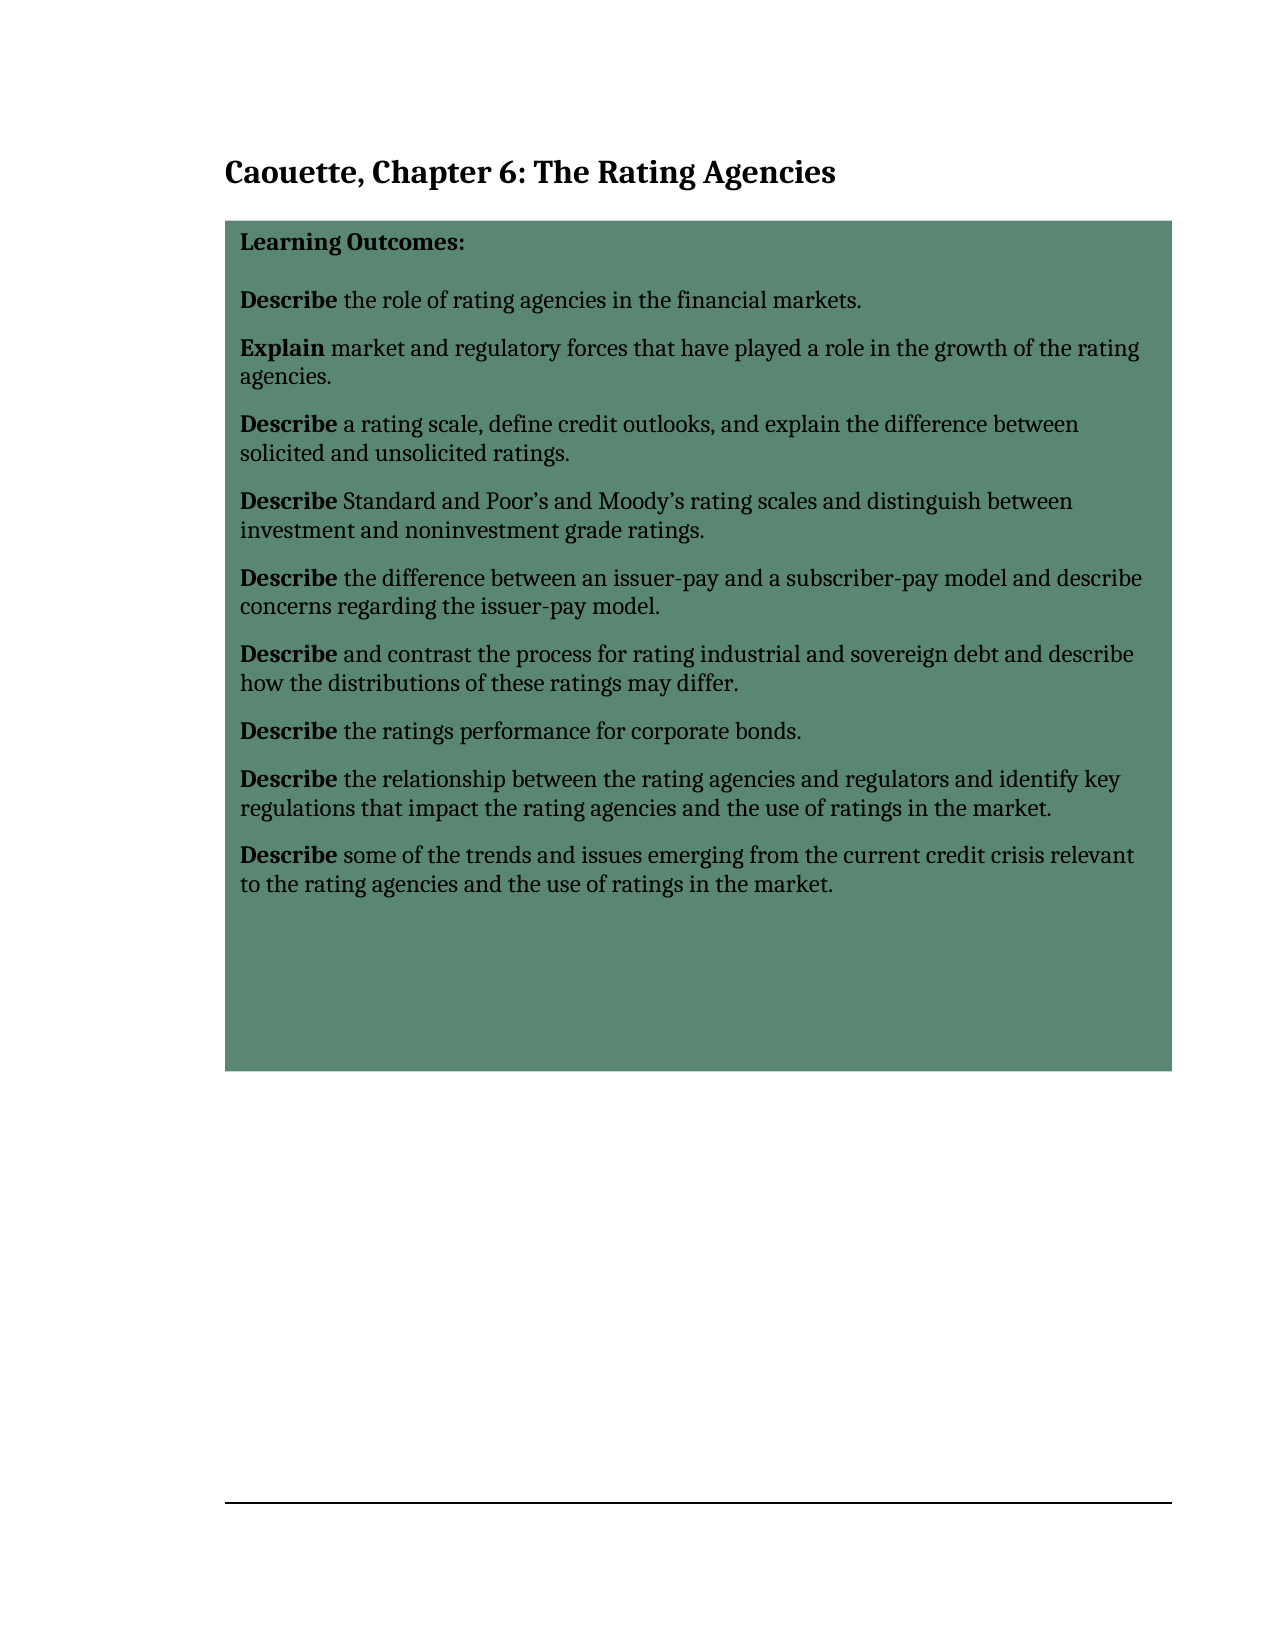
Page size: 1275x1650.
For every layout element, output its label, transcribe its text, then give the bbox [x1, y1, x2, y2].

subtitle Caouette, Chapter 6: The Rating Agencies [225, 153, 1172, 192]
